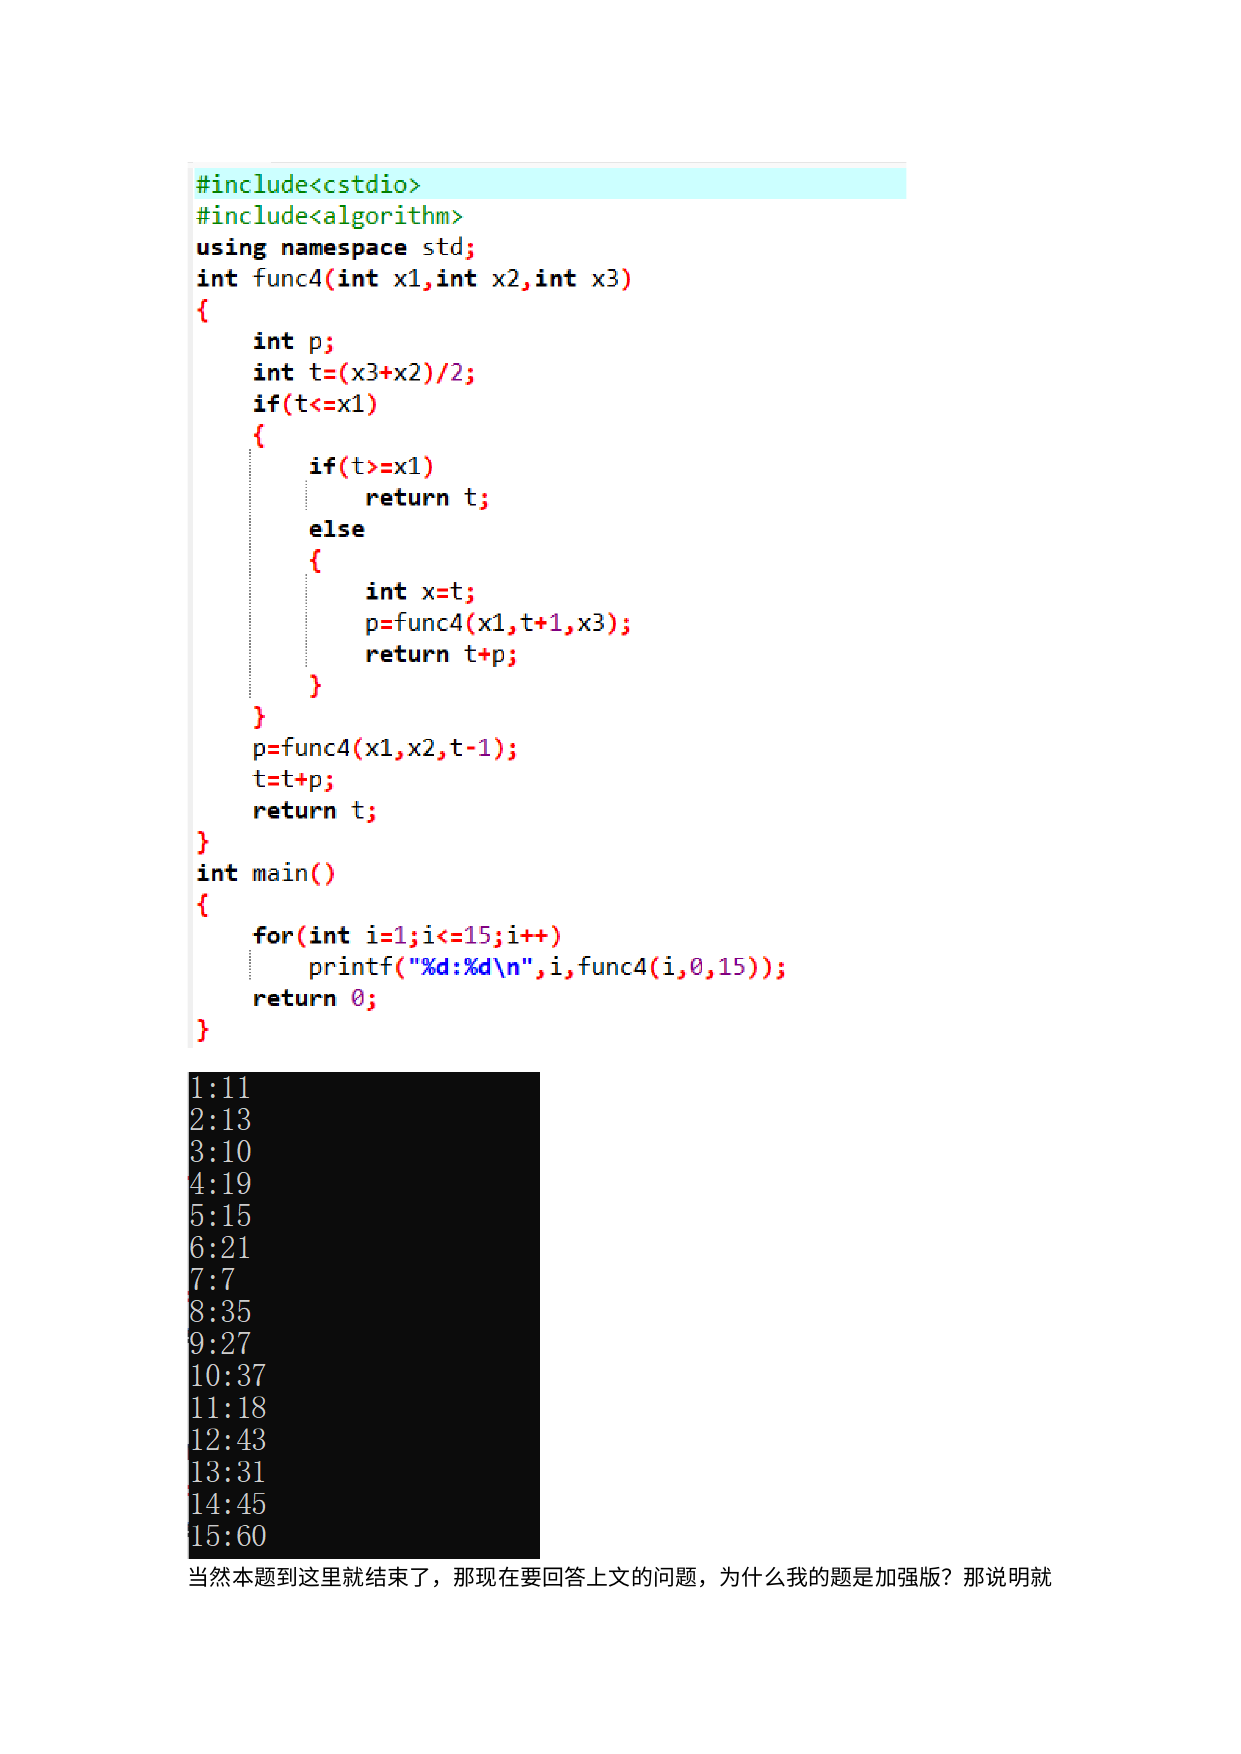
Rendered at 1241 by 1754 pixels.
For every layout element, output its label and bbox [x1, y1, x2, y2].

picture [187, 1072, 540, 1559]
text [187, 1559, 1053, 1592]
picture [187, 162, 907, 1048]
